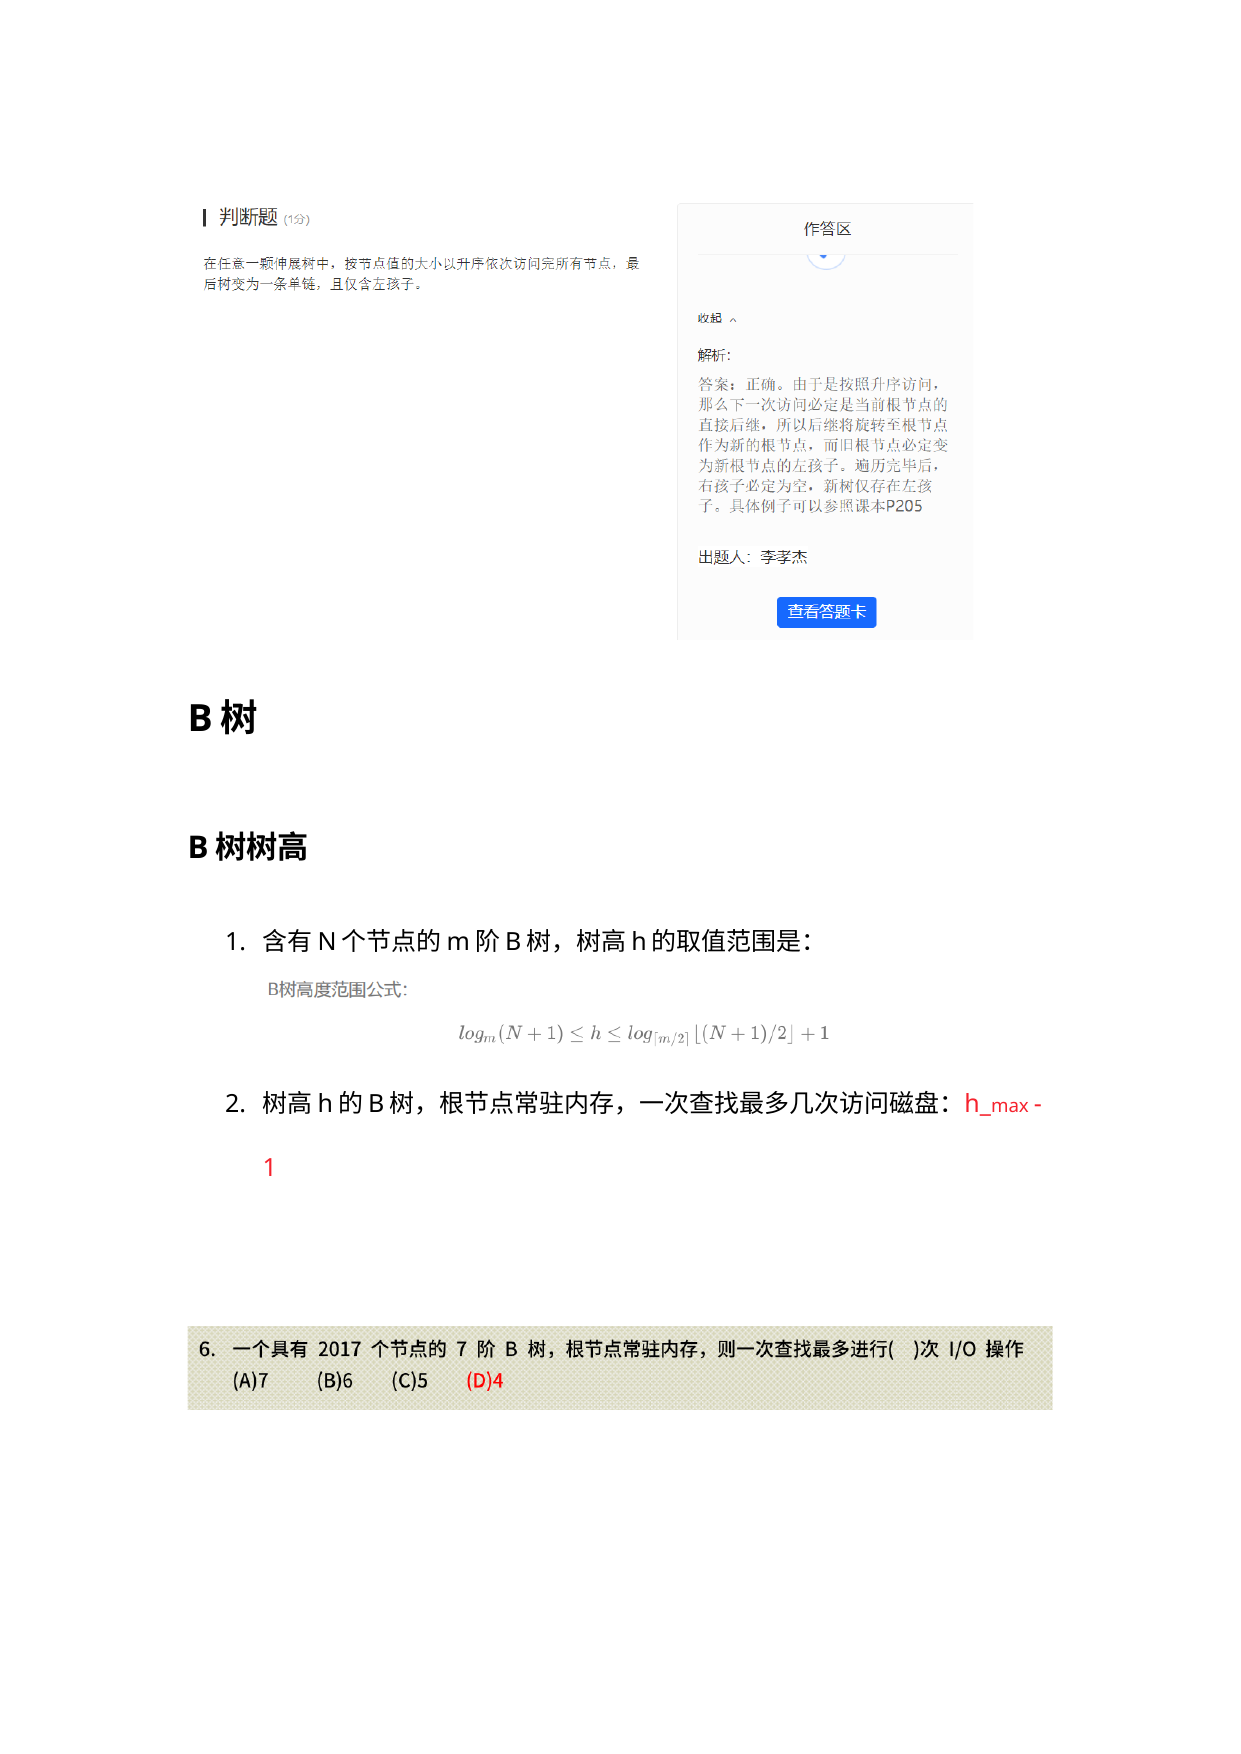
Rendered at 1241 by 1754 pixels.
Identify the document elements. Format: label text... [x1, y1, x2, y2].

text B树 [187, 682, 1053, 747]
picture [262, 971, 908, 1055]
picture [187, 194, 974, 640]
list 树高h的B树，根节点常驻内存，一次查找最多几次访问磁盘：h_max - 1 [225, 1069, 1053, 1199]
picture [187, 1326, 1053, 1410]
text B树树高 [187, 813, 1053, 878]
